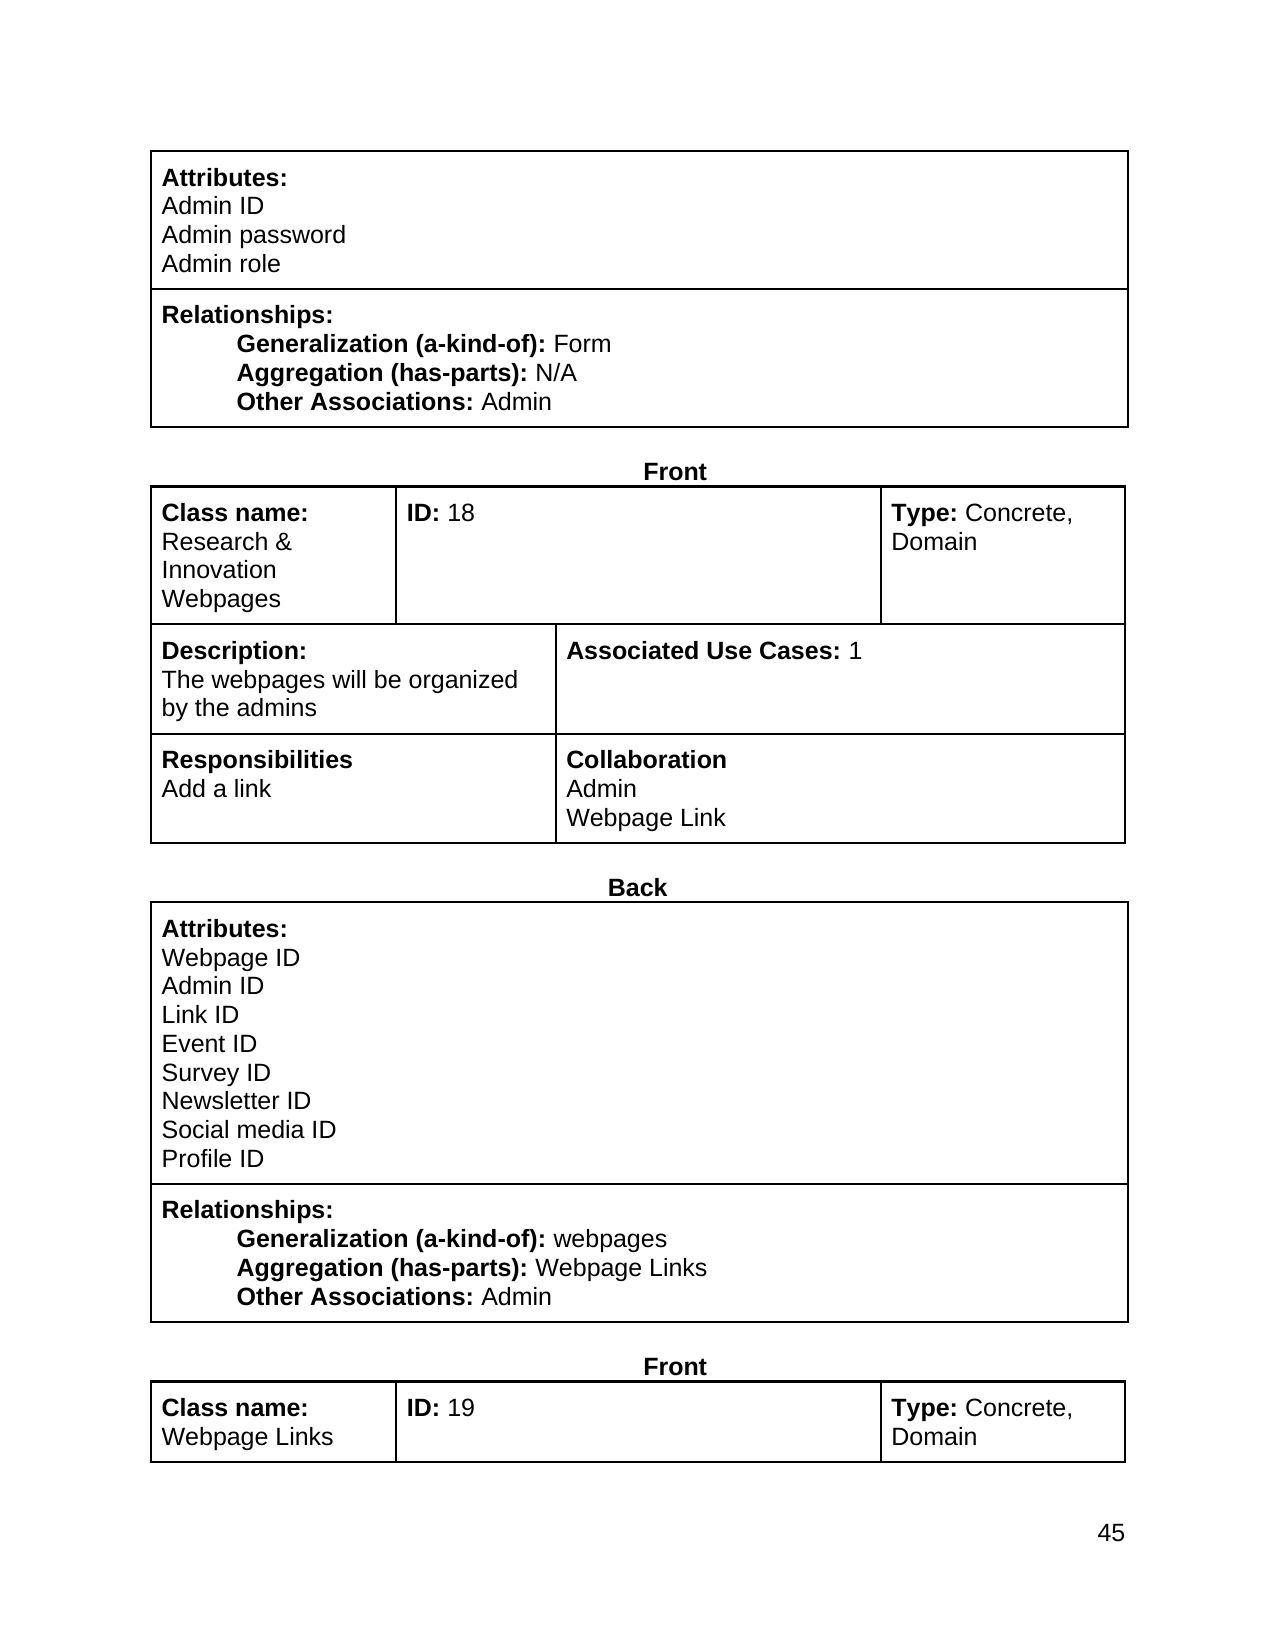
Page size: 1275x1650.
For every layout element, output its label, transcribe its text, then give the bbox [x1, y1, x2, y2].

table_cell Description: The webpages will be organized by the admins [152, 625, 555, 732]
text Front [225, 1352, 1125, 1380]
table_cell Responsibilities Add a link [152, 735, 555, 842]
table_header Type: Concrete, Domain [882, 1383, 1124, 1461]
table_header Type: Concrete, Domain [882, 488, 1124, 623]
table_header ID: 19 [397, 1383, 880, 1461]
table_cell Collaboration Admin Webpage Link [557, 735, 1124, 842]
table_header Attributes: Admin ID Admin password Admin role [152, 152, 1127, 288]
table_header Class name: Research & Innovation Webpages [152, 488, 395, 623]
table_cell Relationships: Generalization (a-kind-of): webpages Aggregation (has-parts): Webpage Links Other Associations: Admin [152, 1185, 1127, 1321]
text Back [150, 872, 1125, 901]
table_cell Associated Use Cases: 1 [557, 625, 1124, 732]
table_header Attributes: Webpage ID Admin ID Link ID Event ID Survey ID Newsletter ID Social media ID Profile ID [152, 903, 1127, 1183]
table_cell Relationships: Generalization (a-kind-of): Form Aggregation (has-parts): N/A Other Associations: Admin [152, 290, 1127, 426]
table_header Class name: Webpage Links [152, 1383, 395, 1461]
table_header ID: 18 [397, 488, 880, 623]
text Front [225, 457, 1125, 485]
